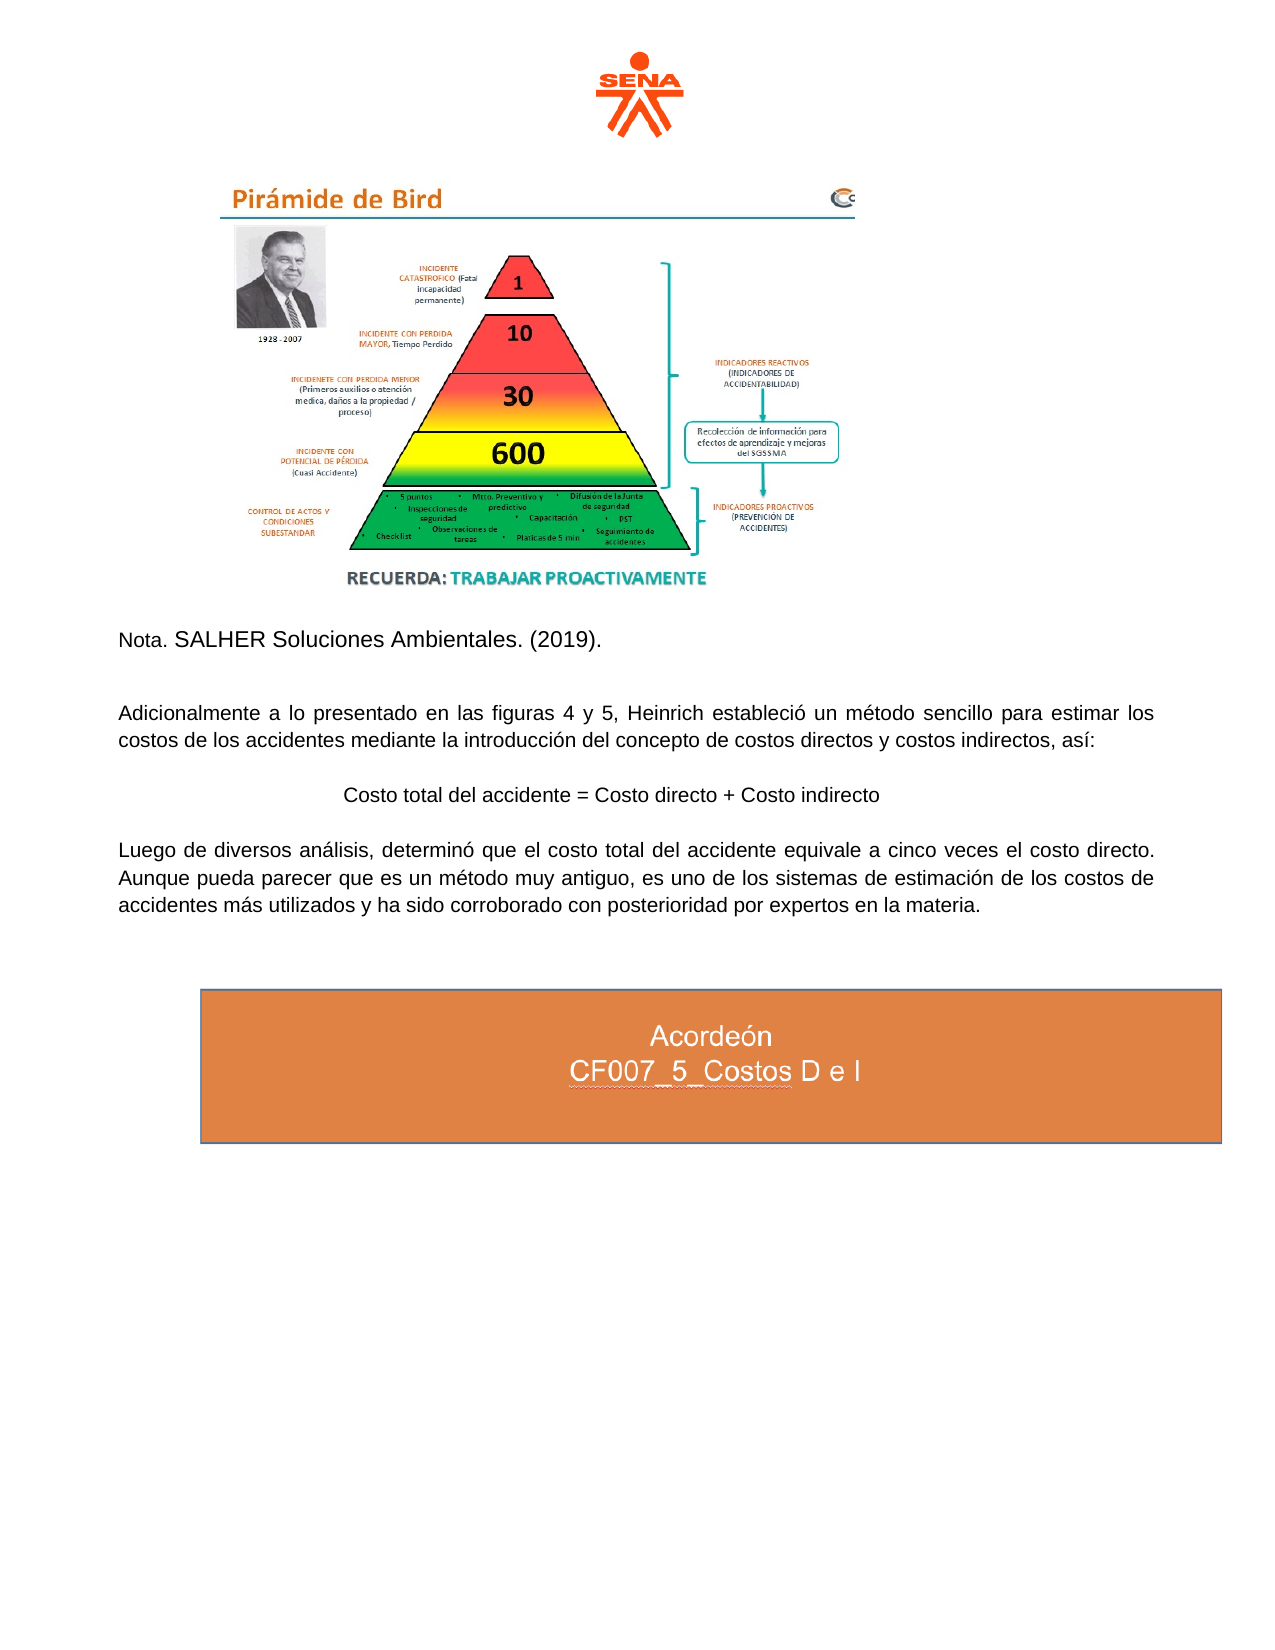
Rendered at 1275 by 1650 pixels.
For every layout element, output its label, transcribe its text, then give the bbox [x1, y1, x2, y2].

picture [193, 177, 859, 593]
text Nota. SALHER Soluciones Ambientales. (2019). [118, 626, 1157, 653]
text Costo total del accidente = Costo directo + Costo indirecto [268, 783, 1157, 807]
text Adicionalmente a lo presentado en las figuras 4 y 5, Heinrich estableció un método sencillo para estimar los costos de los accidentes mediante la introducción del concepto de costos directos y costos indirectos, así: [118, 700, 1157, 752]
picture [192, 978, 1231, 1156]
text Luego de diversos análisis, determinó que el costo total del accidente equivale a cinco veces el costo directo. Aunque pueda parecer que es un método muy antiguo, es uno de los sistemas de estimación de los costos de accidentes más utilizados y ha sido corroborado con posterioridad por expertos en la materia. [118, 838, 1157, 917]
picture [585, 48, 690, 142]
